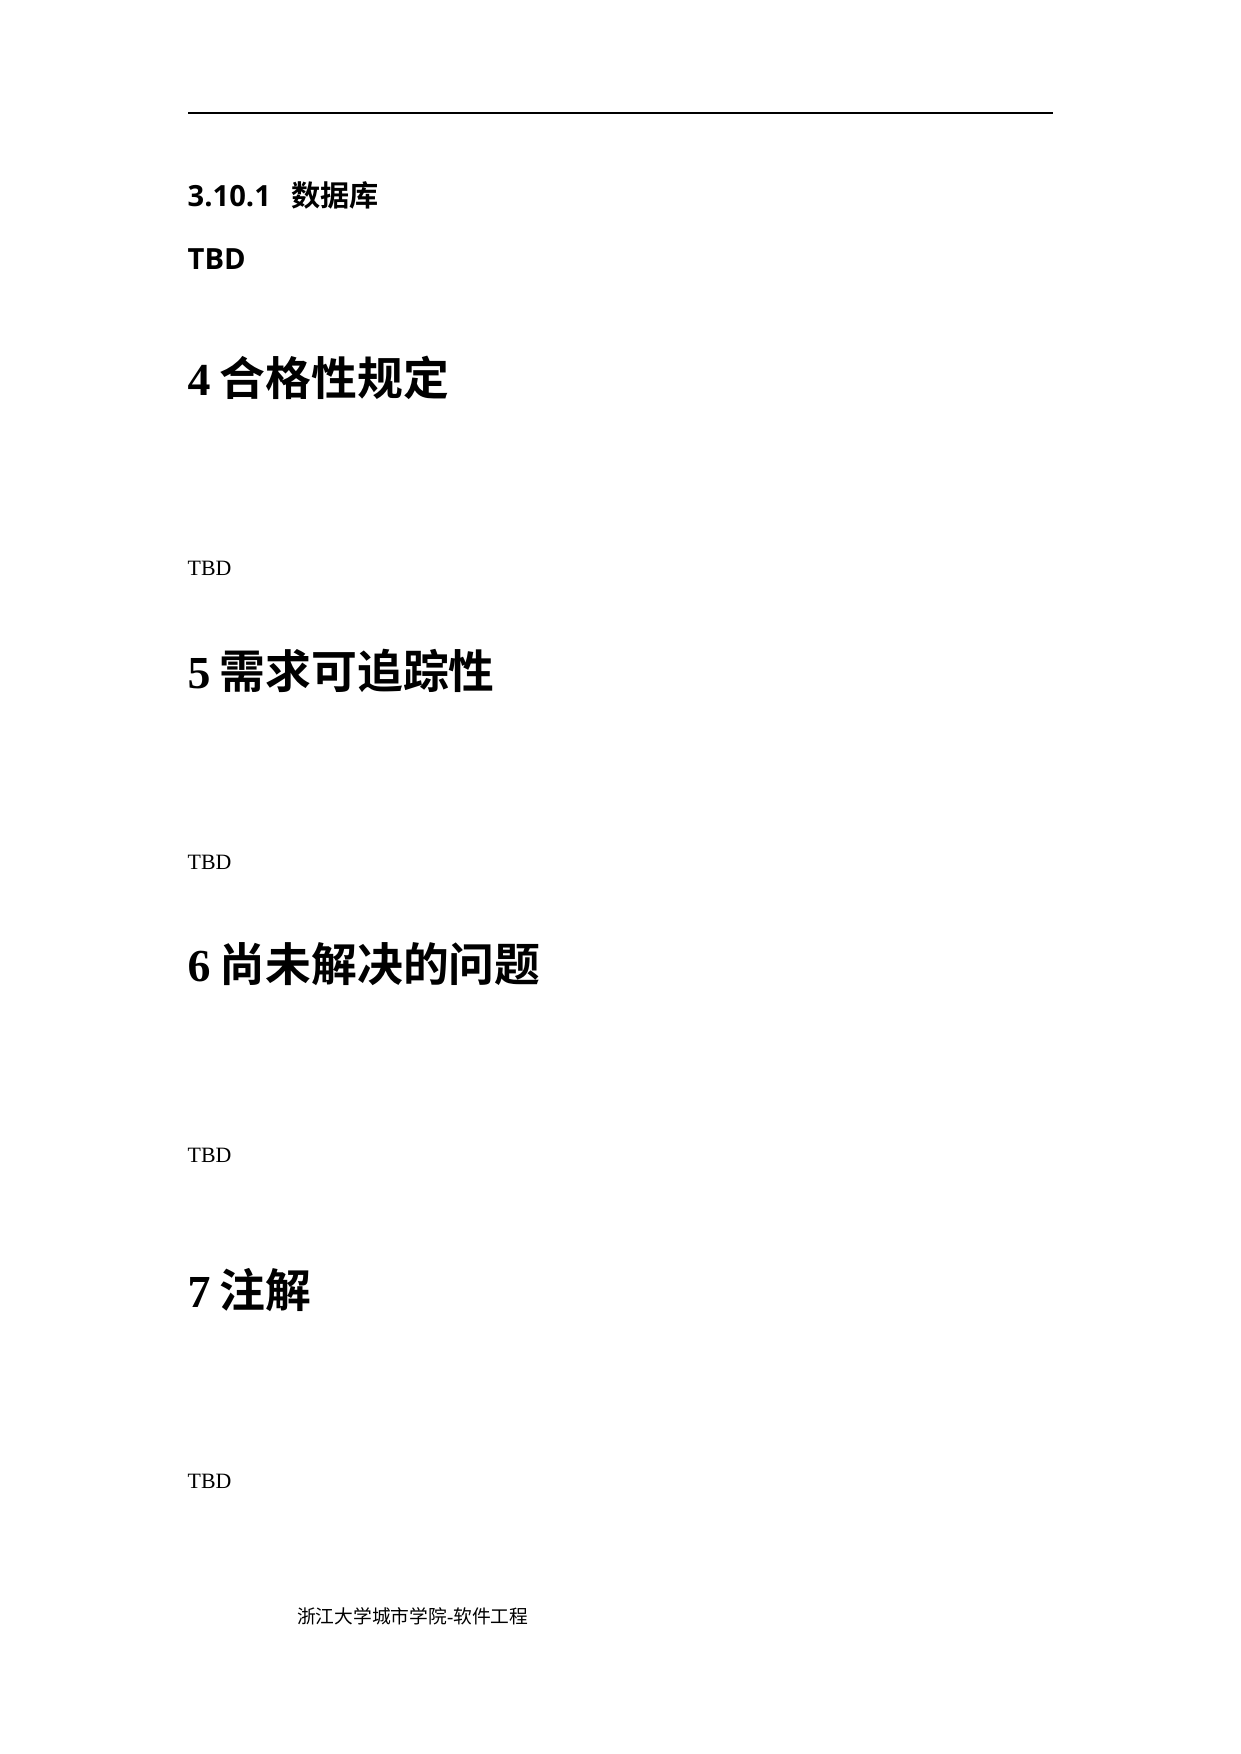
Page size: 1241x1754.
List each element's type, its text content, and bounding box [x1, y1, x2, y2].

text 数据库 [187, 161, 1053, 226]
subtitle 7注解 [187, 1239, 1053, 1336]
subtitle 6尚未解决的问题 [187, 913, 1053, 1011]
subtitle 4合格性规定 [187, 326, 1053, 424]
subtitle 5需求可追踪性 [187, 620, 1053, 717]
text TBD [187, 845, 1053, 878]
text TBD [187, 1138, 1053, 1171]
text TBD [187, 552, 1053, 584]
text TBD [187, 1464, 1053, 1497]
list TBD [187, 226, 1053, 291]
